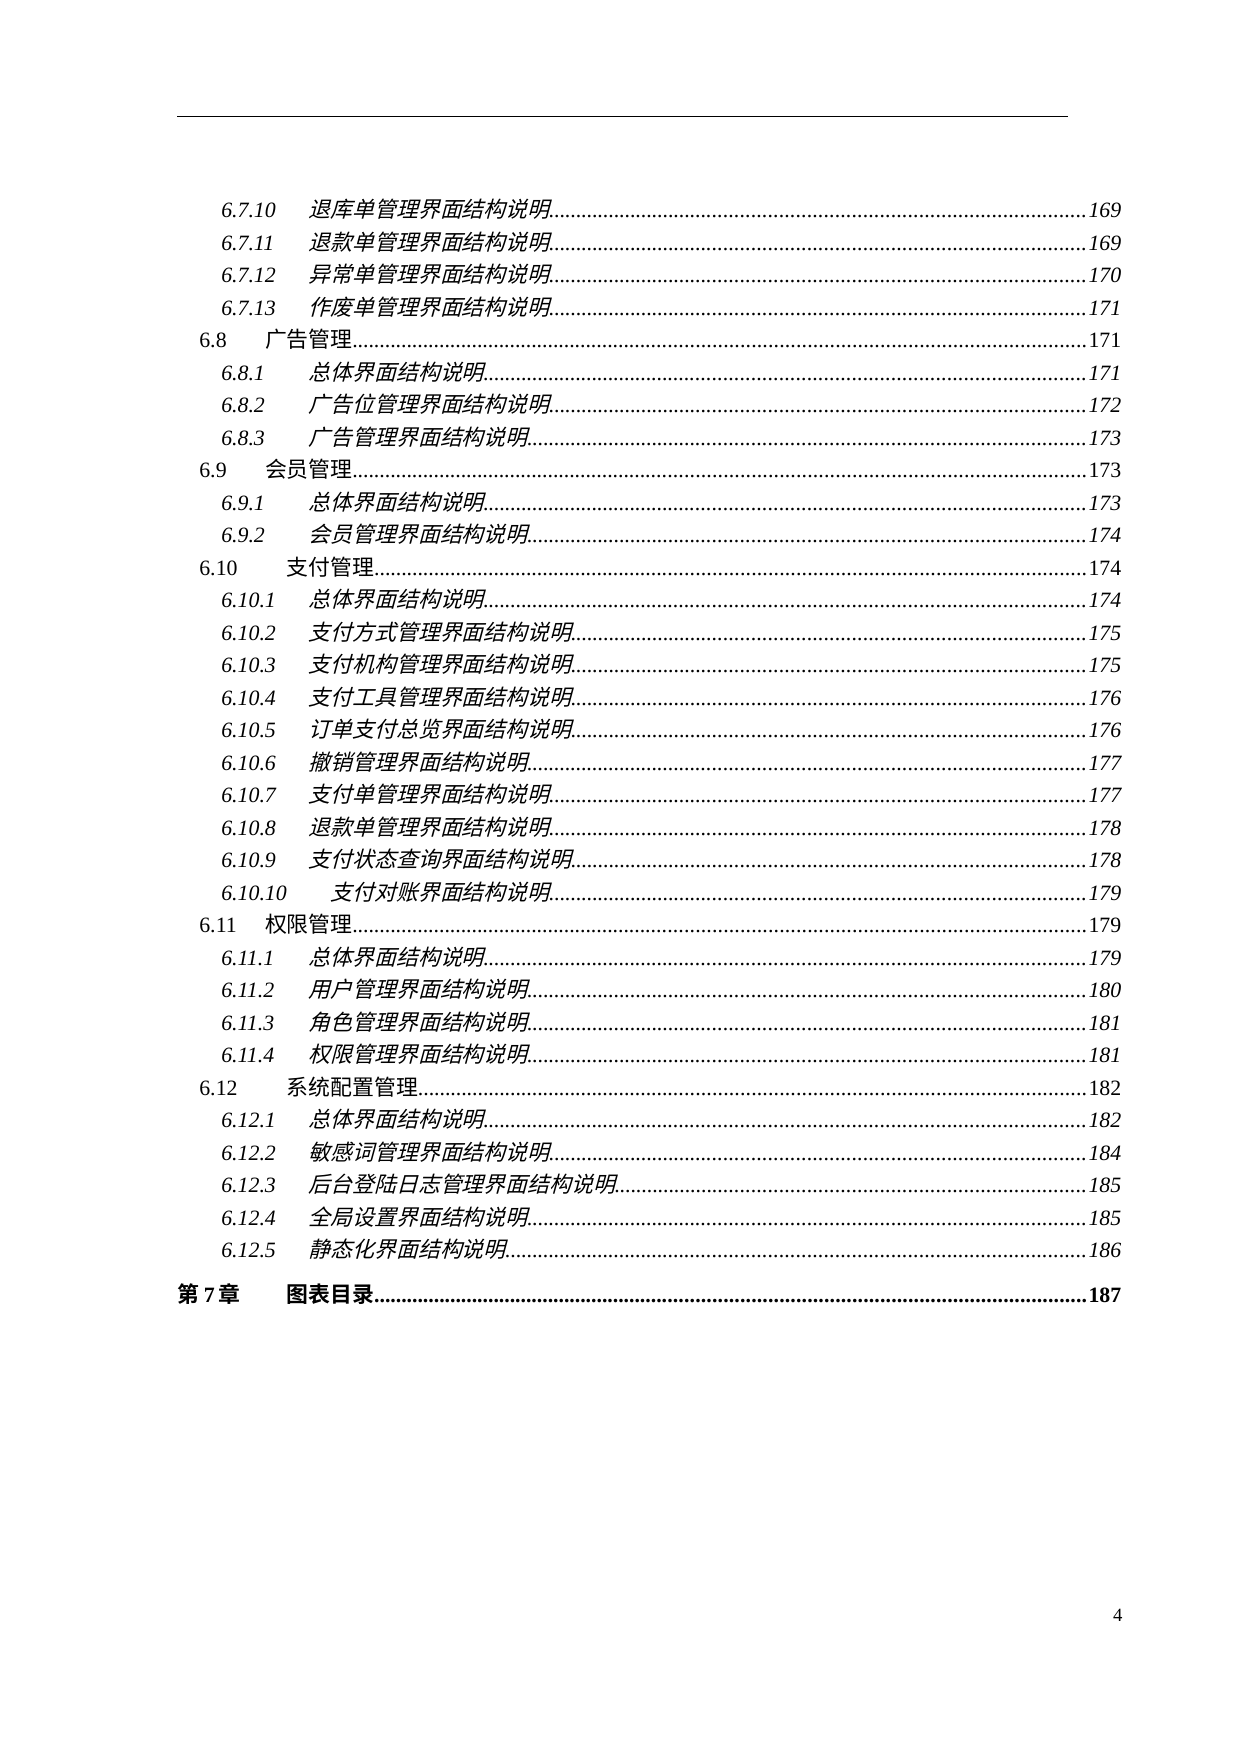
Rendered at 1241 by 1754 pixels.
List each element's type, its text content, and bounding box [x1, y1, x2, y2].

text 6.8.3 广告管理界面结构说明 173 [221, 419, 1122, 452]
text 6.10.8 退款单管理界面结构说明 178 [221, 809, 1122, 842]
text 6.8.1 总体界面结构说明 171 [221, 354, 1122, 387]
text 6.10.9 支付状态查询界面结构说明 178 [221, 842, 1122, 874]
text 6.11.3 角色管理界面结构说明 181 [221, 1004, 1122, 1037]
text 6.8 广告管理 171 [199, 322, 1122, 354]
text 6.10.6 撤销管理界面结构说明 177 [221, 744, 1122, 777]
text 6.10 支付管理 174 [199, 549, 1122, 582]
text 6.10.2 支付方式管理界面结构说明 175 [221, 614, 1122, 647]
text 6.10.10 支付对账界面结构说明 179 [221, 874, 1122, 907]
text 6.10.4 支付工具管理界面结构说明 176 [221, 679, 1122, 712]
text 6.8.2 广告位管理界面结构说明 172 [221, 387, 1122, 419]
text 6.12.2 敏感词管理界面结构说明 184 [221, 1134, 1122, 1167]
text 6.10.7 支付单管理界面结构说明 177 [221, 777, 1122, 809]
text 6.12 系统配置管理 182 [199, 1069, 1122, 1102]
text 6.12.3 后台登陆日志管理界面结构说明 185 [221, 1167, 1122, 1199]
text 6.12.4 全局设置界面结构说明 185 [221, 1199, 1122, 1232]
text 6.11.2 用户管理界面结构说明 180 [221, 972, 1122, 1004]
text 6.9 会员管理 173 [199, 452, 1122, 484]
text 第7章 图表目录 187 [177, 1277, 1122, 1309]
text 6.11.1 总体界面结构说明 179 [221, 939, 1122, 972]
text 6.9.1 总体界面结构说明 173 [221, 484, 1122, 517]
text 6.12.1 总体界面结构说明 182 [221, 1102, 1122, 1134]
text 6.9.2 会员管理界面结构说明 174 [221, 517, 1122, 549]
text 6.10.5 订单支付总览界面结构说明 176 [221, 712, 1122, 744]
text 6.10.3 支付机构管理界面结构说明 175 [221, 647, 1122, 679]
text 6.12.5 静态化界面结构说明 186 [221, 1232, 1122, 1264]
text 6.10.1 总体界面结构说明 174 [221, 582, 1122, 614]
text 6.11 权限管理 179 [199, 907, 1122, 939]
text 6.7.12 异常单管理界面结构说明 170 [221, 257, 1122, 289]
text 6.7.13 作废单管理界面结构说明 171 [221, 289, 1122, 322]
text 6.11.4 权限管理界面结构说明 181 [221, 1037, 1122, 1069]
text 6.7.10 退库单管理界面结构说明 169 [221, 192, 1122, 224]
text 6.7.11 退款单管理界面结构说明 169 [221, 224, 1122, 257]
